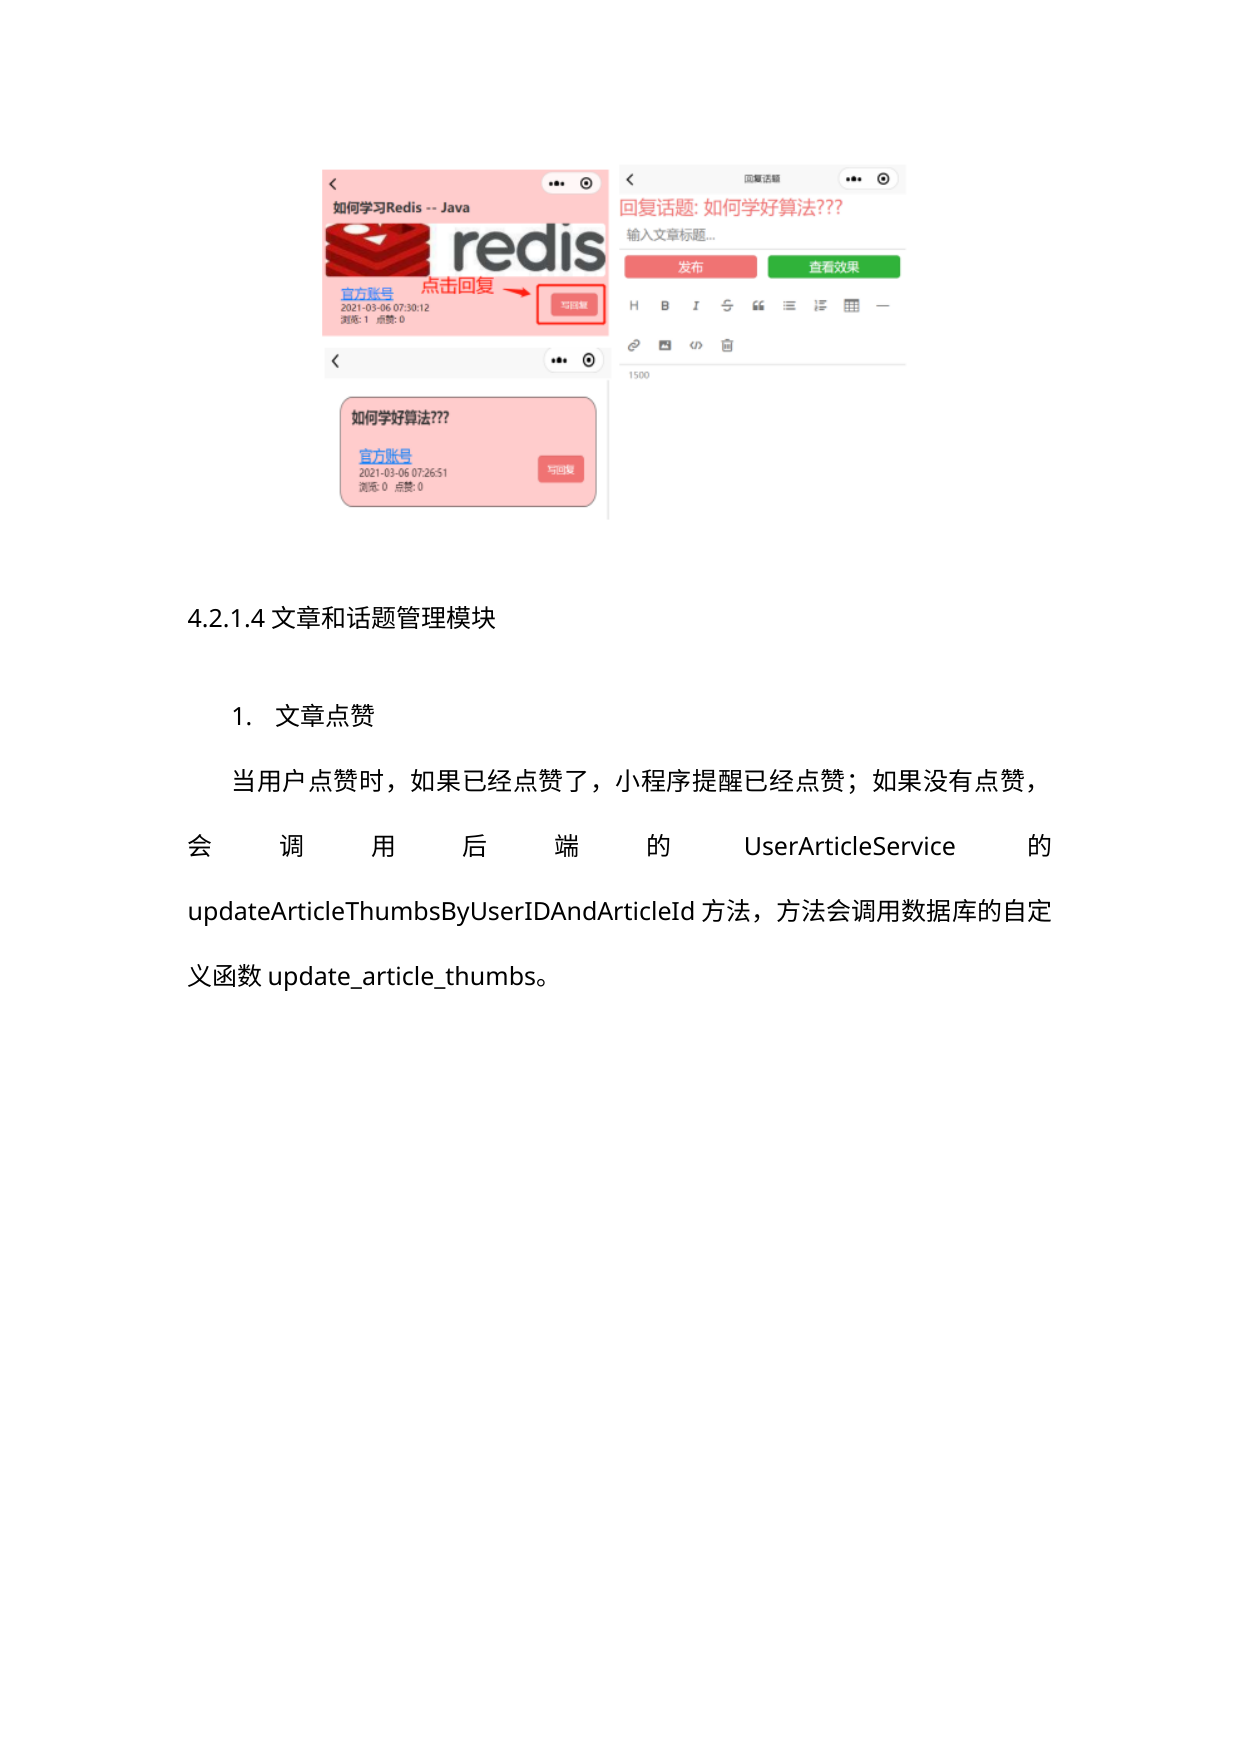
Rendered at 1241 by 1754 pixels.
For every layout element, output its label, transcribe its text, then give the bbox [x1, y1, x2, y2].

subtitle 4.2.1.4 文章和话题管理模块 [187, 584, 1053, 649]
picture [317, 162, 924, 521]
list 当用户点赞时，如果已经点赞了，小程序提醒已经点赞；如果没有点赞，会调用后端的UserArticleService的updateArticleThumbsByUserIDAndArticleId方法，方法会调用数据库的自定义函数update_article_thumbs。 [187, 747, 1053, 1007]
list 文章点赞 [187, 682, 1053, 747]
